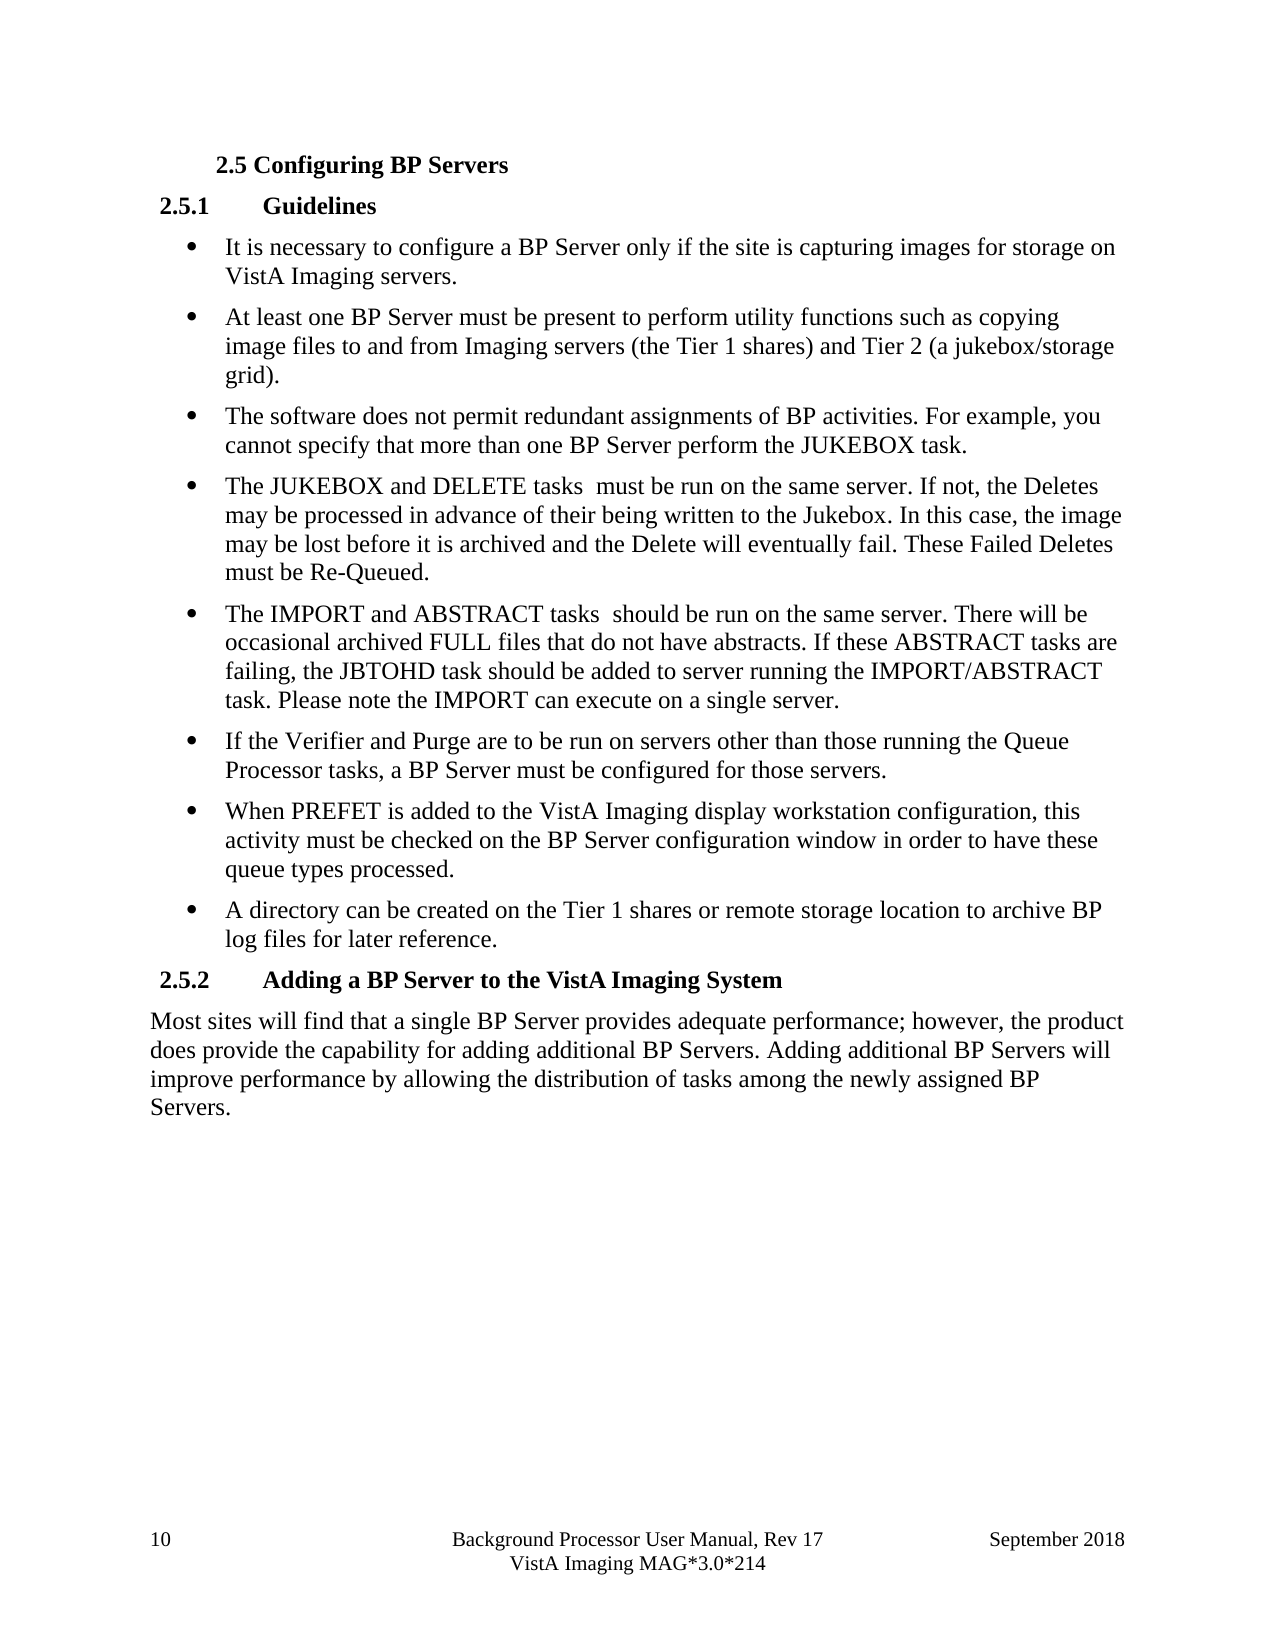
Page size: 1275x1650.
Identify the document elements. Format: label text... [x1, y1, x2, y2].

list A directory can be created on the Tier 1 shares or remote storage location to archive BP log files for later reference. [187, 895, 1125, 952]
list When PREFET is added to the VistA Imaging display workstation configuration, this activity must be checked on the BP Server configuration window in order to have these queue types processed. [187, 796, 1125, 882]
list If the Verifier and Purge are to be run on servers other than those running the Queue Processor tasks, a BP Server must be configured for those servers. [187, 726, 1125, 784]
list The IMPORT and ABSTRACT tasks should be run on the same server. There will be occasional archived FULL files that do not have abstracts. If these ABSTRACT tasks are failing, the JBTOHD task should be added to server running the IMPORT/ABSTRACT task. Please note the IMPORT can execute on a single server. [187, 599, 1125, 714]
subtitle Adding a BP Server to the VistA Imaging System [159, 965, 1125, 994]
subtitle Guidelines [159, 191, 1125, 220]
list It is necessary to configure a BP Server only if the site is capturing images for storage on VistA Imaging servers. [187, 232, 1125, 290]
list The software does not permit redundant assignments of BP activities. For example, you cannot specify that more than one BP Server perform the JUKEBOX task. [187, 401, 1125, 459]
text Most sites will find that a single BP Server provides adequate performance; however, the product does provide the capability for adding additional BP Servers. Adding additional BP Servers will improve performance by allowing the distribution of tasks among the newly assigned BP Servers. [150, 1006, 1125, 1121]
subtitle Configuring BP Servers [216, 150, 1125, 179]
list The JUKEBOX and DELETE tasks must be run on the same server. If not, the Deletes may be processed in advance of their being written to the Jukebox. In this case, the image may be lost before it is archived and the Delete will eventually fail. These Failed Deletes must be Re-Queued. [187, 471, 1125, 586]
list At least one BP Server must be present to perform utility functions such as copying image files to and from Imaging servers (the Tier 1 shares) and Tier 2 (a jukebox/storage grid). [187, 302, 1125, 389]
